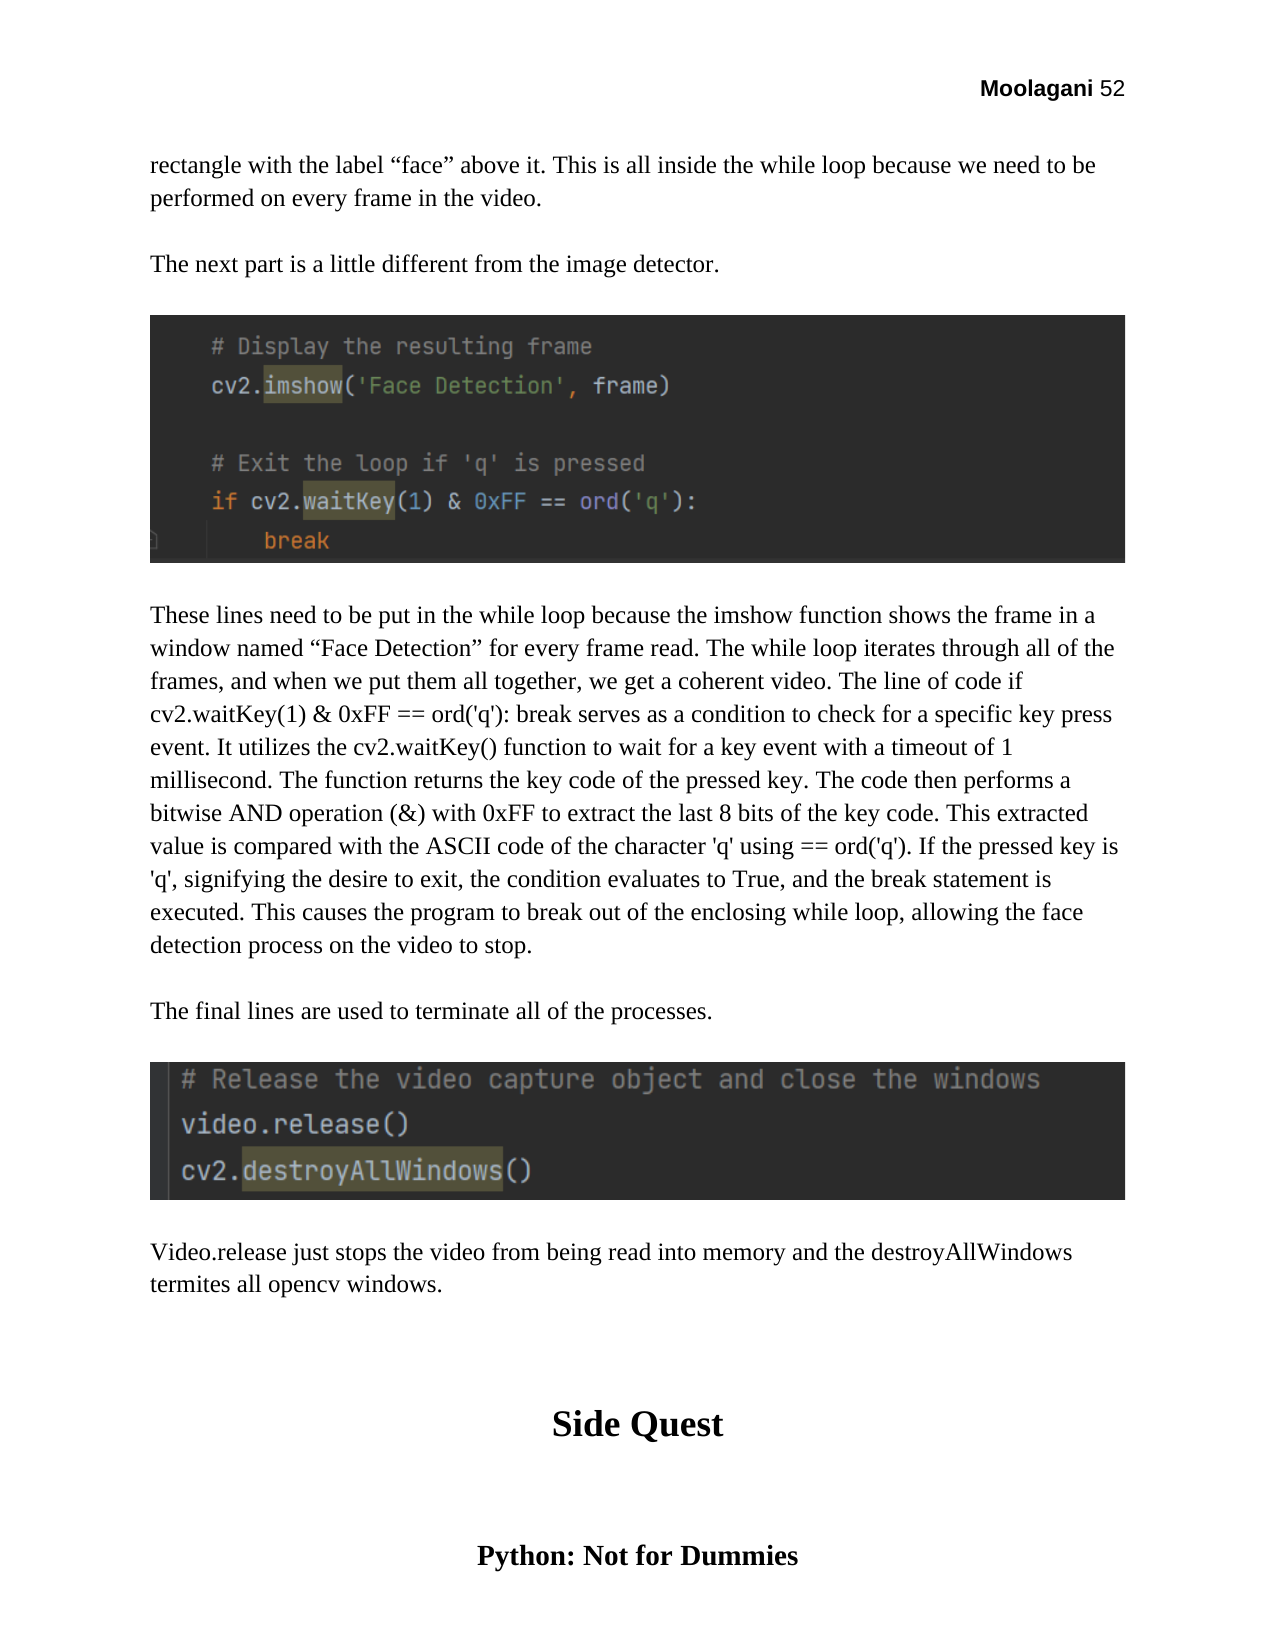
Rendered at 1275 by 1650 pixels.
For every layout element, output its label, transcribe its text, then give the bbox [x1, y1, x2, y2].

text The next part is a little different from the image detector. [150, 249, 1125, 278]
text Side Quest [150, 1402, 1125, 1445]
picture [150, 315, 1125, 563]
text These lines need to be put in the while loop because the imshow function shows the frame in a window named “Face Detection” for every frame read. The while loop iterates through all of the frames, and when we put them all together, we get a coherent video. The line of code if cv2.waitKey(1) & 0xFF == ord('q'): break serves as a condition to check for a specific key press event. It utilizes the cv2.waitKey() function to wait for a key event with a timeout of 1 millisecond. The function returns the key code of the pressed key. The code then performs a bitwise AND operation (&) with 0xFF to extract the last 8 bits of the key code. This extracted value is compared with the ASCII code of the character 'q' using == ord('q'). If the pressed key is 'q', signifying the desire to exit, the condition evaluates to True, and the break statement is executed. This causes the program to break out of the enclosing while loop, allowing the face detection process on the video to stop. [150, 600, 1125, 959]
text Video.release just stops the video from being read into memory and the destroyAllWindows termites all opencv windows. [150, 1237, 1125, 1298]
picture [150, 1062, 1125, 1200]
text The final lines are used to terminate all of the processes. [150, 996, 1125, 1025]
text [150, 150, 1125, 212]
